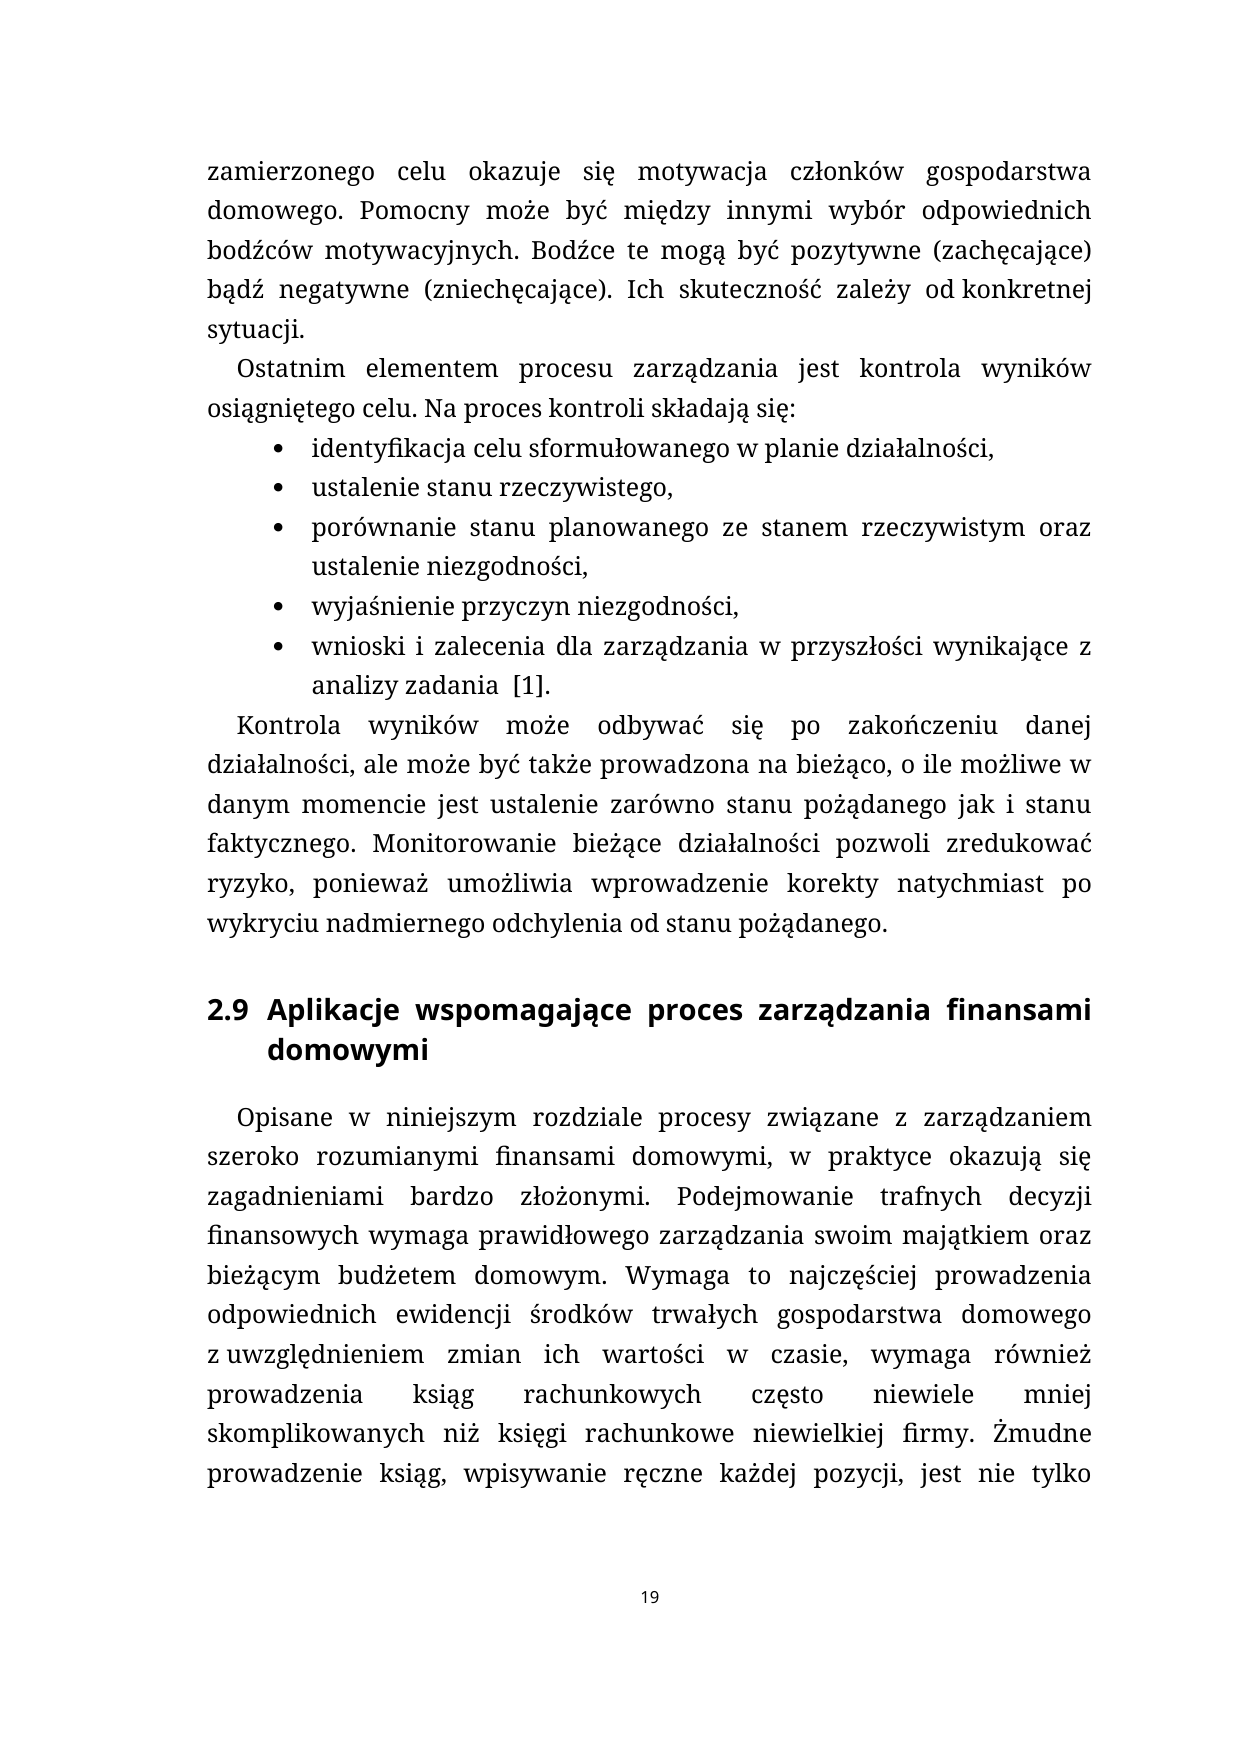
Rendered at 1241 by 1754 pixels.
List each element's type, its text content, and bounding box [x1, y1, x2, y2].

subtitle Aplikacje wspomagające proces zarządzania finansami domowymi [207, 989, 1092, 1069]
text Kontrola wyników może odbywać się po zakończeniu danej działalności, ale może być także prowadzona na bieżąco, o ile możliwe w danym momencie jest ustalenie zarówno stanu pożądanego jak i stanu faktycznego. Monitorowanie bieżące działalności pozwoli zredukować ryzyko, ponieważ umożliwia wprowadzenie korekty natychmiast po wykryciu nadmiernego odchylenia od stanu pożądanego. [207, 702, 1092, 939]
list identyfikacja celu sformułowanego w planie działalności, [274, 425, 1092, 464]
list wnioski i zalecenia dla zarządzania w przyszłości wynikające z analizy zadania . [274, 623, 1092, 702]
list porównanie stanu planowanego ze stanem rzeczywistym oraz ustalenie niezgodności, [274, 504, 1092, 583]
list ustalenie stanu rzeczywistego, [274, 464, 1092, 504]
text Ostatnim elementem procesu zarządzania jest kontrola wyników osiągniętego celu. Na proces kontroli składają się: [207, 346, 1092, 425]
list wyjaśnienie przyczyn niezgodności, [274, 583, 1092, 623]
